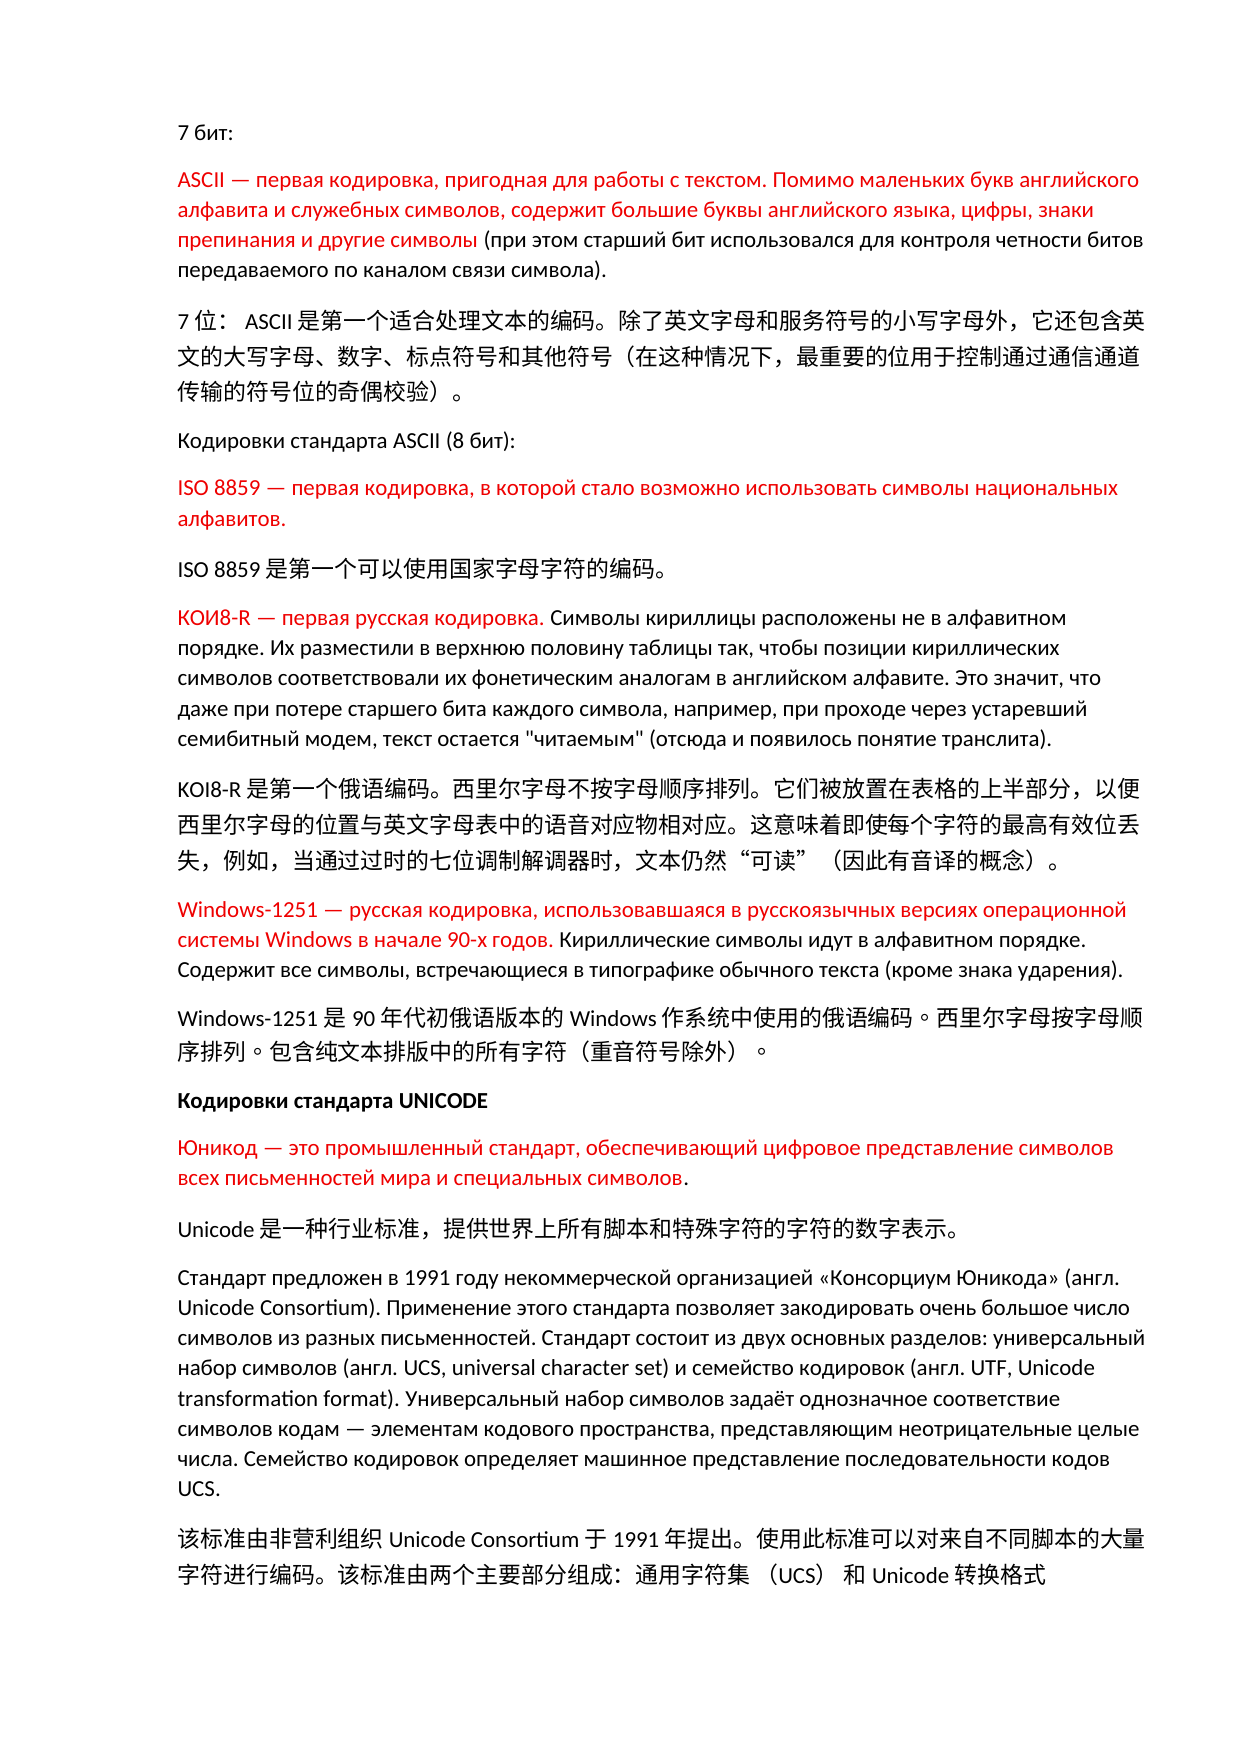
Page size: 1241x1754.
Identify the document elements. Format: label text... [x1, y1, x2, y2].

text 7 位： ASCII 是第一个适合处理文本的编码。除了英文字母和服务符号的小写字母外，它还包含英文的大写字母、数字、标点符号和其他符号（在这种情况下，最重要的位用于控制通过通信通道传输的符号位的奇偶校验）。 [177, 302, 1152, 407]
text Windows-1251 是 90 年代初俄语版本的 Windows作系统中使用的俄语编码。西里尔字母按字母顺序排列。包含纯文本排版中的所有字符（重音符号除外）。 [177, 1002, 1152, 1067]
text ASCII — первая кодировка, пригодная для работы с текстом. Помимо маленьких букв английского алфавита и служебных символов, содержит большие буквы английского языка, цифры, знаки препинания и другие символы (при этом старший бит использовался для контроля четности битов передаваемого по каналом связи символа). [177, 165, 1152, 284]
text Кодировки стандарта UNICODE [177, 1086, 1152, 1114]
text Юникод — это промышленный стандарт, обеспечивающий цифровое представление символов всех письменностей мира и специальных символов. [177, 1133, 1152, 1192]
text 7 бит: [177, 118, 1152, 146]
text КОИ8-R — первая русская кодировка. Символы кириллицы расположены не в алфавитном порядке. Их разместили в верхнюю половину таблицы так, чтобы позиции кириллических символов соответствовали их фонетическим аналогам в английском алфавите. Это значит, что даже при потере старшего бита каждого символа, например, при проходе через устаревший семибитный модем, текст остается "читаемым" (отсюда и появилось понятие транслита). [177, 603, 1152, 752]
text Windows-1251 — русская кодировка, использовавшаяся в русскоязычных версиях операционной системы Windows в начале 90-х годов. Кириллические символы идут в алфавитном порядке. Содержит все символы, встречающиеся в типографике обычного текста (кроме знака ударения). [177, 895, 1152, 983]
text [177, 1521, 1152, 1590]
text Unicode 是一种行业标准，提供世界上所有脚本和特殊字符的字符的数字表示。 [177, 1210, 1152, 1244]
text Кодировки стандарта ASCII (8 бит): [177, 427, 1152, 455]
text Стандарт предложен в 1991 году некоммерческой организацией «Консорциум Юникода» (англ. Unicode Consortium). Применение этого стандарта позволяет закодировать очень большое число символов из разных письменностей. Стандарт состоит из двух основных разделов: универсальный набор символов (англ. UCS, universal character set) и семейство кодировок (англ. UTF, Unicode transformation format). Универсальный набор символов задаёт однозначное соответствие символов кодам — элементам кодового пространства, представляющим неотрицательные целые числа. Семейство кодировок определяет машинное представление последовательности кодов UCS. [177, 1263, 1152, 1502]
text ISO 8859 是第一个可以使用国家字母字符的编码。 [177, 551, 1152, 584]
text ISO 8859 — первая кодировка, в которой стало возможно использовать символы национальных алфавитов. [177, 473, 1152, 532]
text KOI8-R 是第一个俄语编码。西里尔字母不按字母顺序排列。它们被放置在表格的上半部分，以便西里尔字母的位置与英文字母表中的语音对应物相对应。这意味着即使每个字符的最高有效位丢失，例如，当通过过时的七位调制解调器时，文本仍然“可读”（因此有音译的概念）。 [177, 771, 1152, 876]
